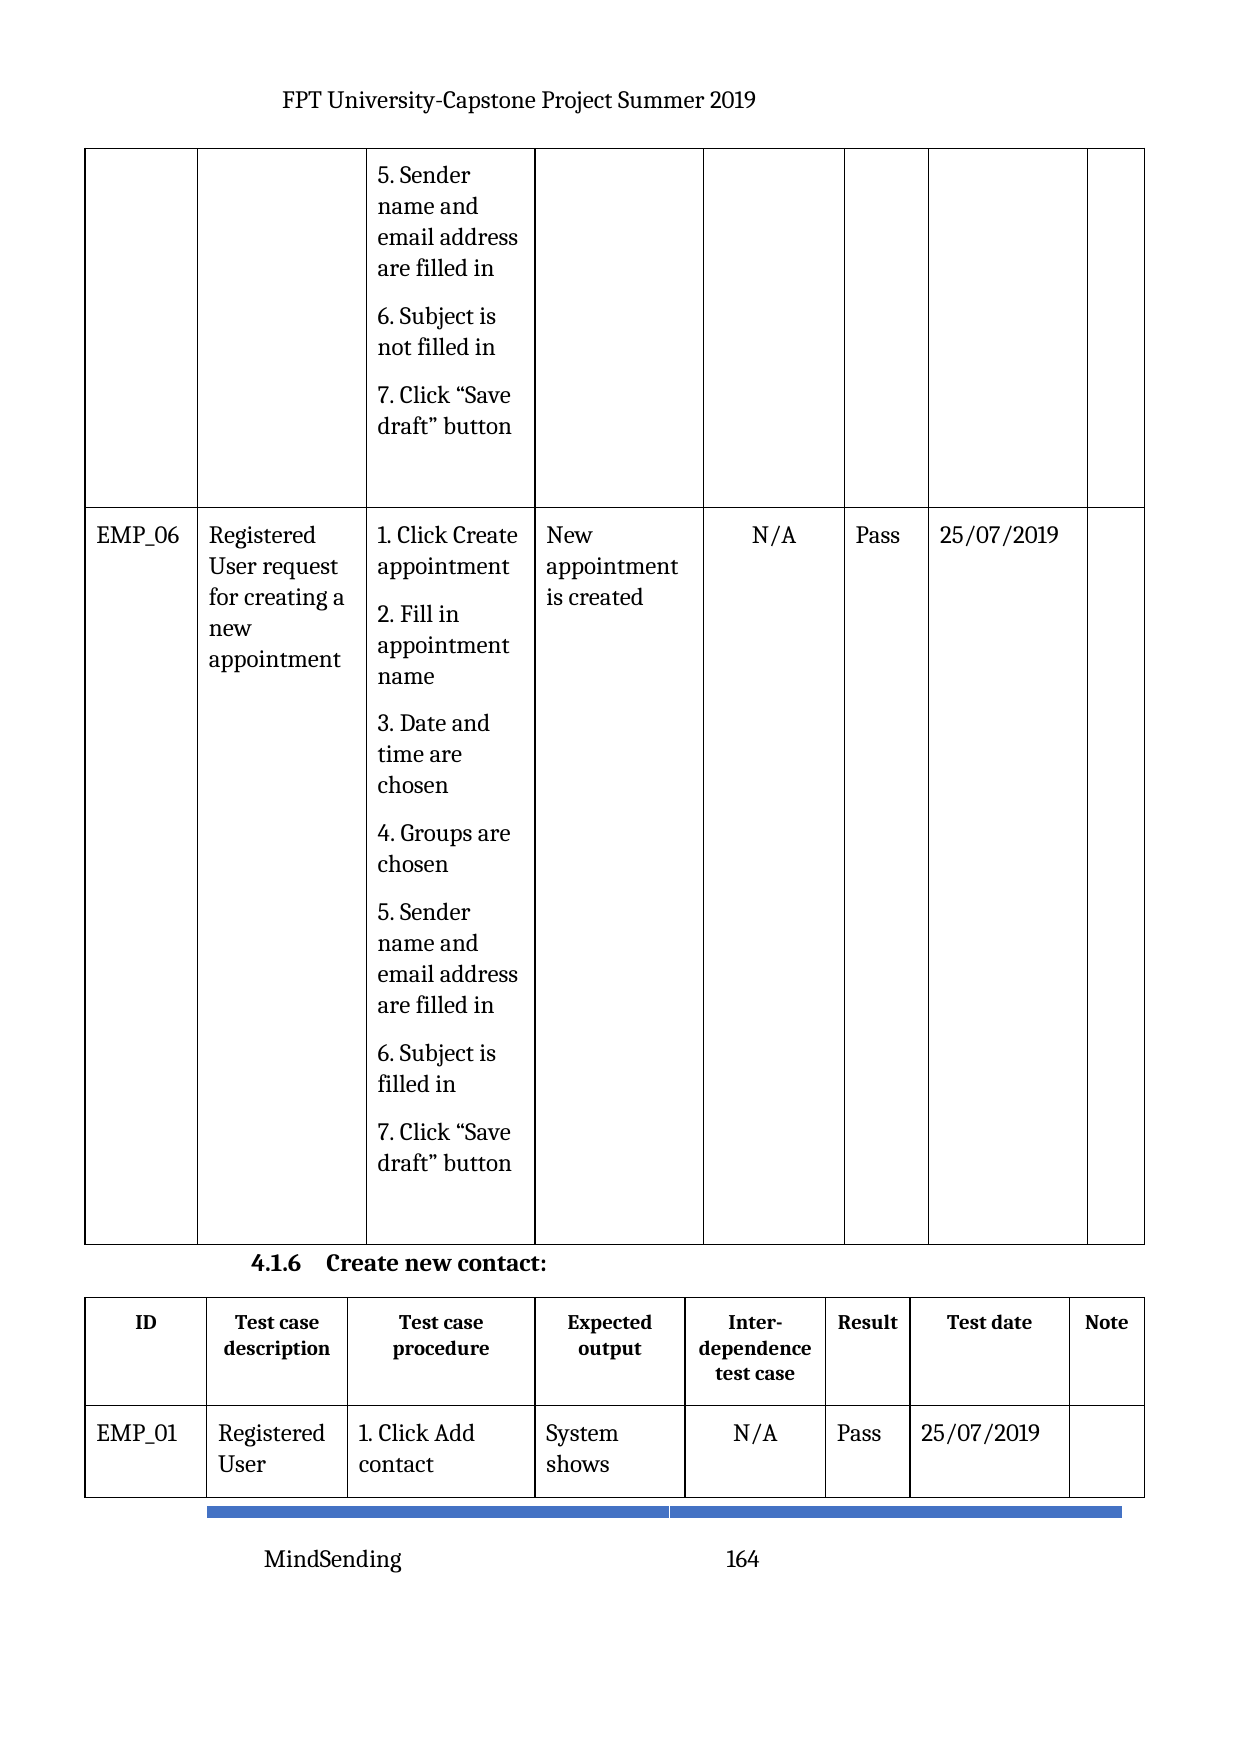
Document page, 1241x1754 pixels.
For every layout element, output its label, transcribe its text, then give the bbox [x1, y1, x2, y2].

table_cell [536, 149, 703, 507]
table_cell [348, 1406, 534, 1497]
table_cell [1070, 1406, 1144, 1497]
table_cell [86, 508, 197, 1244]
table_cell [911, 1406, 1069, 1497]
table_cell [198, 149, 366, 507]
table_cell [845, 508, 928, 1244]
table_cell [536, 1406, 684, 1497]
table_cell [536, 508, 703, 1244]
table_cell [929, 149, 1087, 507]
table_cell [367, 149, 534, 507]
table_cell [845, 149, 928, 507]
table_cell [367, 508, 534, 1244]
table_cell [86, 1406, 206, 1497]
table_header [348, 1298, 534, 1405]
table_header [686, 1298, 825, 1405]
subtitle Create new contact: [251, 1249, 1122, 1278]
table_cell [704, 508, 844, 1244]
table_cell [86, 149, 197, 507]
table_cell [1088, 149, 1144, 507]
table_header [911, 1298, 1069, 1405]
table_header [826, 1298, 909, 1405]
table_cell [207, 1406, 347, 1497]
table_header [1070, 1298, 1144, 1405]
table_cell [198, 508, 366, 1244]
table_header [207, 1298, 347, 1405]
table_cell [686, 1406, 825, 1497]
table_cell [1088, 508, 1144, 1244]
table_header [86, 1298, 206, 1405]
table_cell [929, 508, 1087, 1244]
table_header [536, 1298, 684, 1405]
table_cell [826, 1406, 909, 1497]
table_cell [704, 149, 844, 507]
